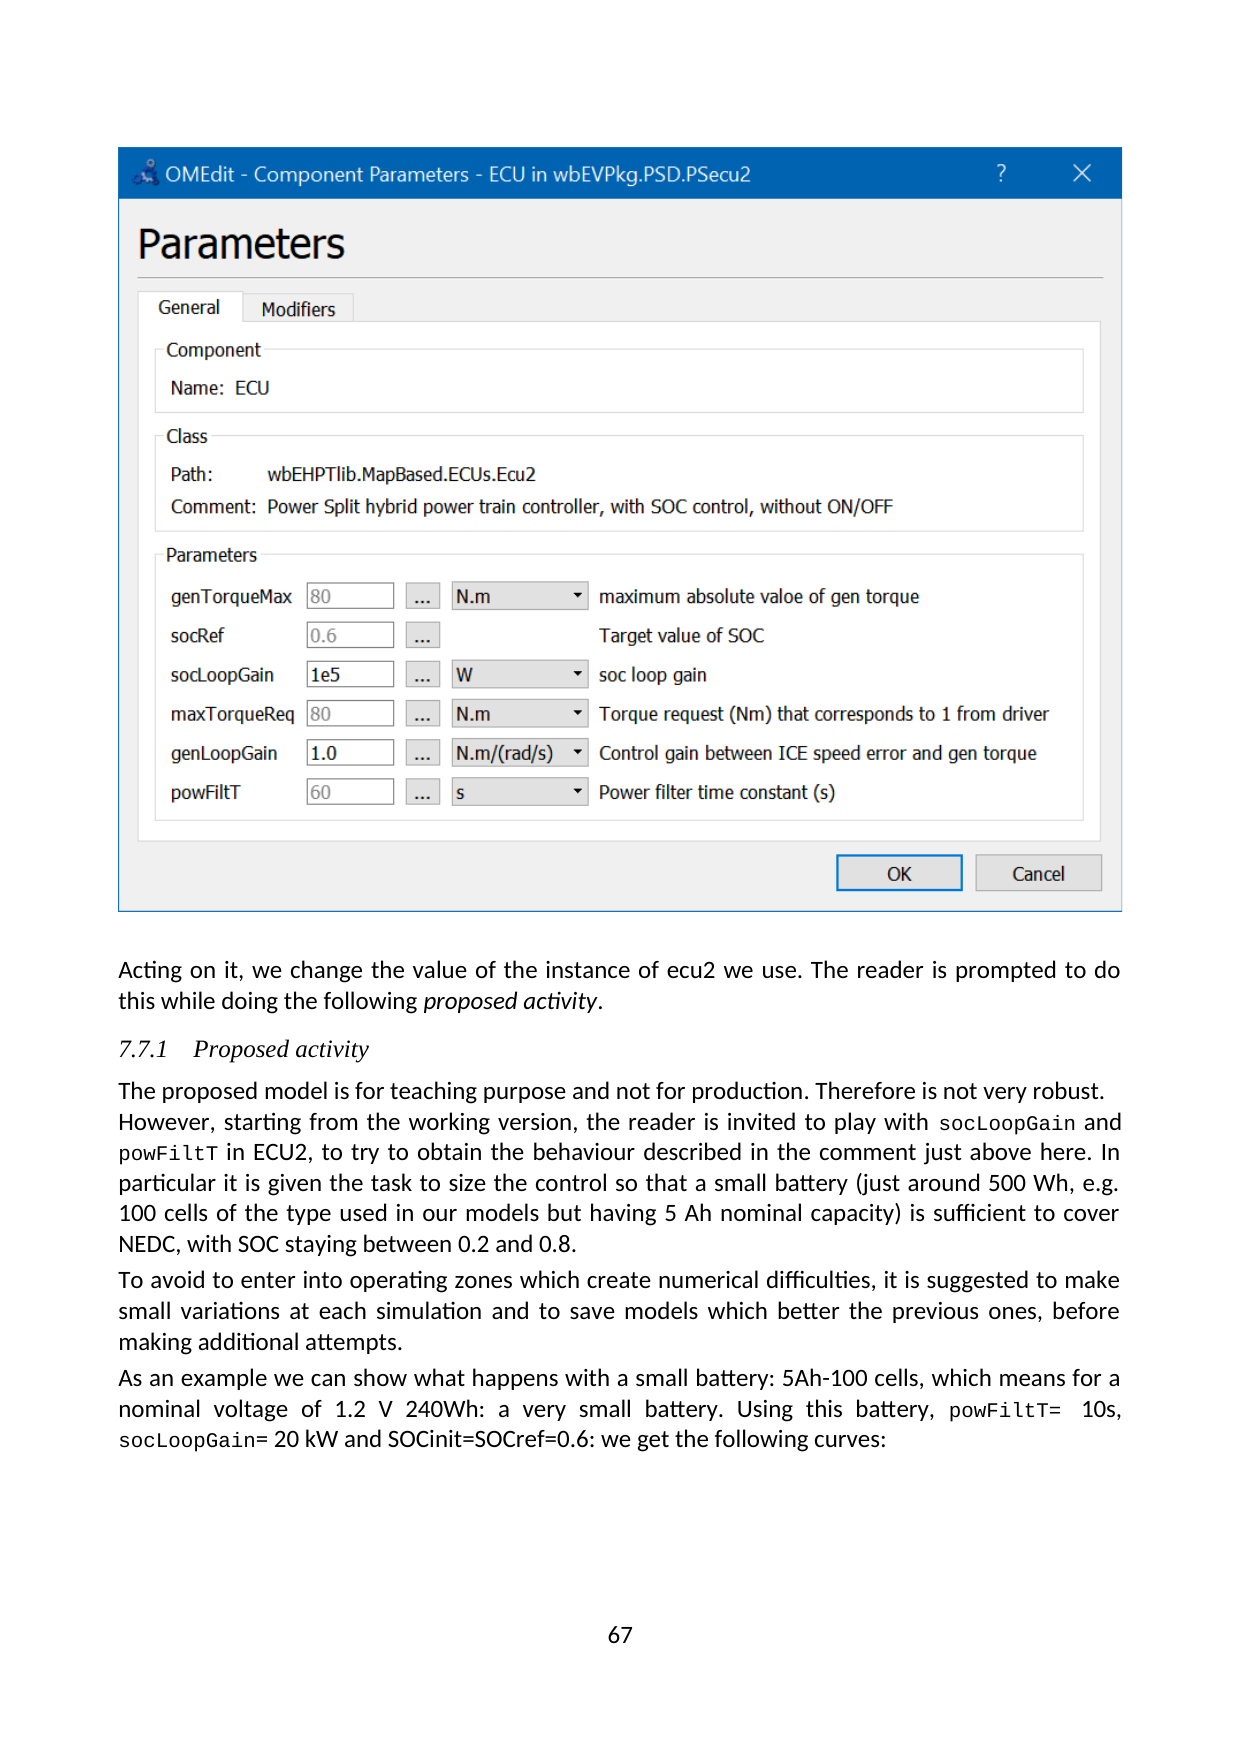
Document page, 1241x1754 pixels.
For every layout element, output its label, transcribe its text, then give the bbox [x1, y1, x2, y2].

subtitle Proposed activity [118, 1034, 1122, 1063]
text As an example we can show what happens with a small battery: 5Ah-100 cells, which means for a nominal voltage of 1.2 V 240Wh: a very small battery. Using this battery, powFiltT= 10s, socLoopGain= 20 kW and SOCinit=SOCref=0.6: we get the following curves: [118, 1362, 1122, 1454]
picture [118, 147, 1123, 912]
text The proposed model is for teaching purpose and not for production. Therefore is not very robust. [118, 1075, 1122, 1106]
text Acting on it, we change the value of the instance of ecu2 we use. The reader is prompted to do this while doing the following proposed activity. [118, 954, 1122, 1015]
text However, starting from the working version, the reader is invited to play with socLoopGain and powFiltT in ECU2, to try to obtain the behaviour described in the comment just above here. In particular it is given the task to size the control so that a small battery (just around 500 Wh, e.g. 100 cells of the type used in our models but having 5 Ah nominal capacity) is sufficient to cover NEDC, with SOC staying between 0.2 and 0.8. [118, 1106, 1122, 1258]
text To avoid to enter into operating zones which create numerical difficulties, it is suggested to make small variations at each simulation and to save models which better the previous ones, before making additional attempts. [118, 1265, 1122, 1356]
